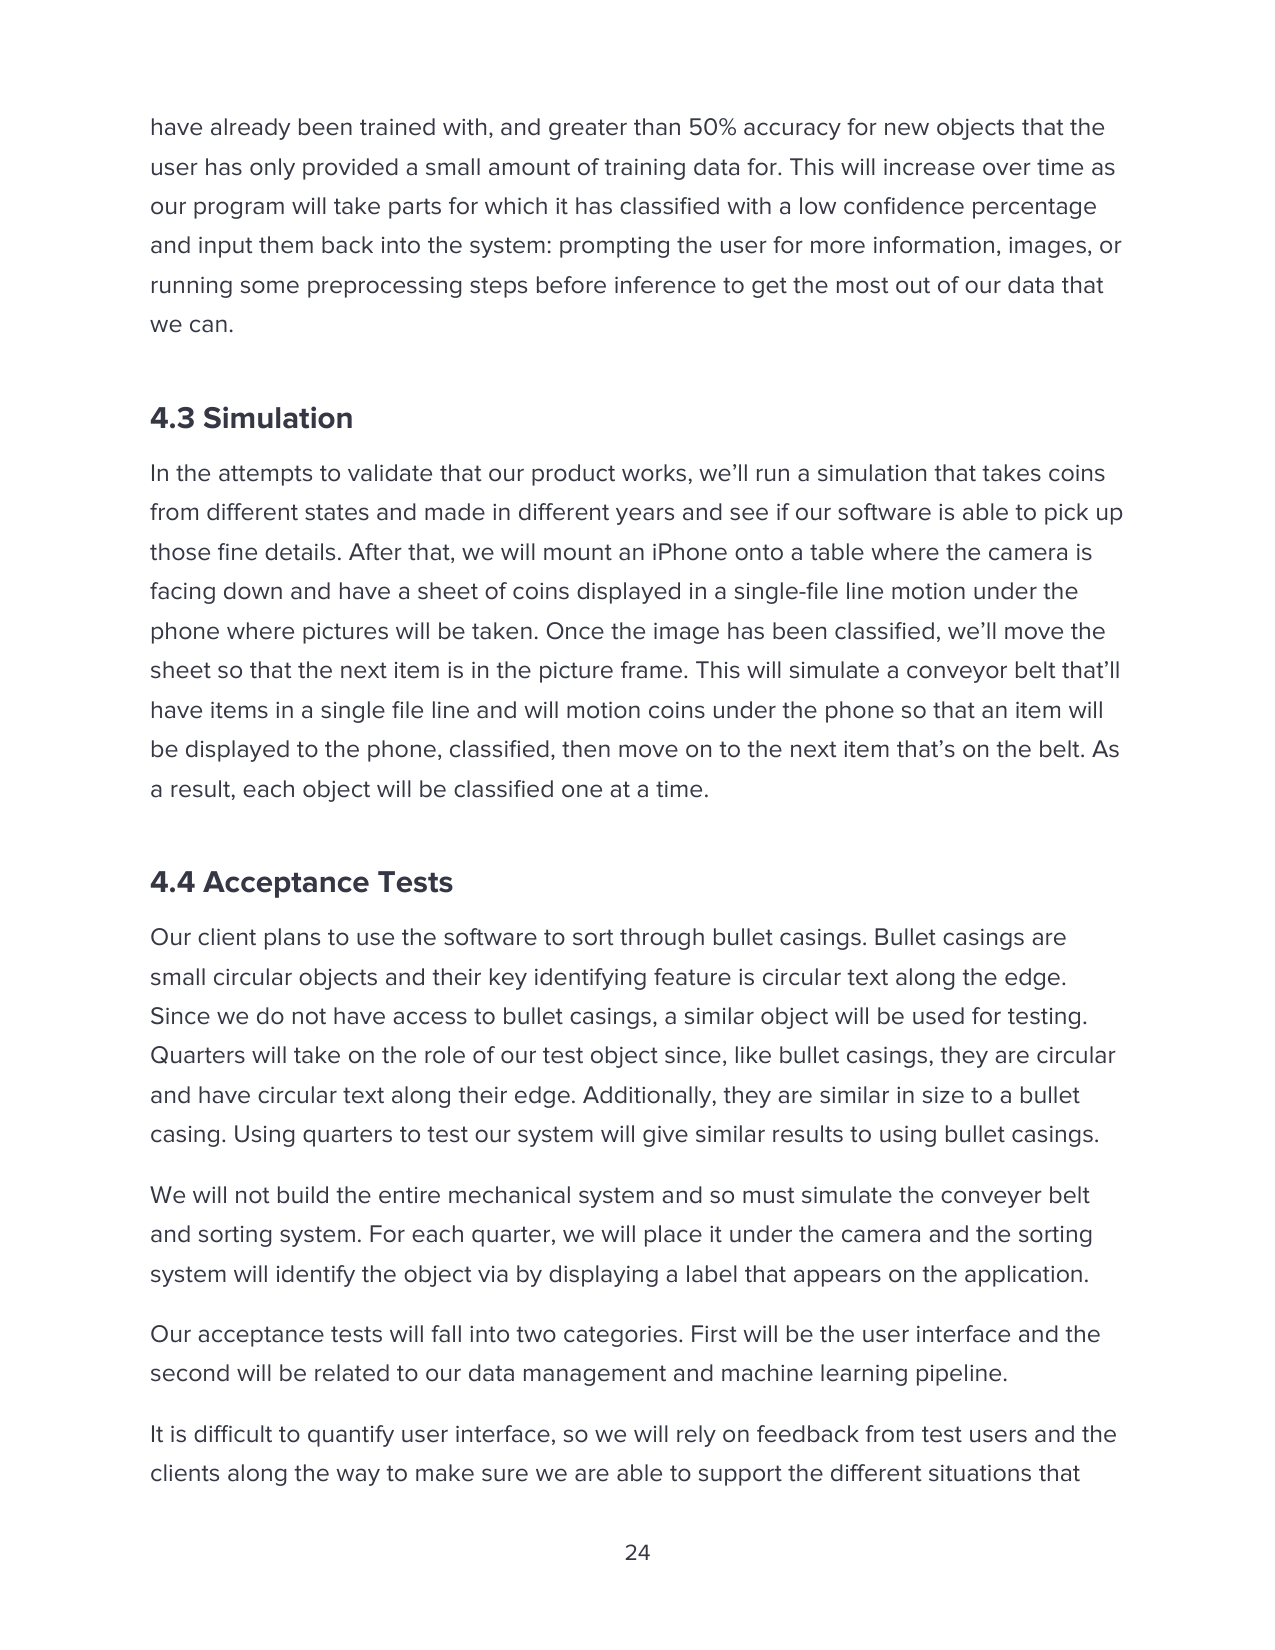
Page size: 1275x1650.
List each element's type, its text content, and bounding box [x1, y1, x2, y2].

text Our acceptance tests will fall into two categories. First will be the user interface and the second will be related to our data management and machine learning pipeline. [150, 1319, 1125, 1389]
text We will not build the entire mechanical system and so must simulate the conveyer belt and sorting system. For each quarter, we will place it under the camera and the sorting system will identify the object via by displaying a label that appears on the application. [150, 1180, 1125, 1289]
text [150, 1419, 1125, 1489]
text In the attempts to validate that our product works, we’ll run a simulation that takes coins from different states and made in different years and see if our software is able to pick up those fine details. After that, we will mount an iPhone onto a table where the camera is facing down and have a sheet of coins displayed in a single-file line motion under the phone where pictures will be taken. Once the image has been classified, we’ll move the sheet so that the next item is in the picture frame. This will simulate a conveyor belt that’ll have items in a single file line and will motion coins under the phone so that an item will be displayed to the phone, classified, then move on to the next item that’s on the belt. As a result, each object will be classified one at a time. [150, 458, 1125, 804]
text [150, 112, 1125, 340]
text Our client plans to use the software to sort through bullet casings. Bullet casings are small circular objects and their key identifying feature is circular text along the edge. Since we do not have access to bullet casings, a similar object will be used for testing. Quarters will take on the role of our test object since, like bullet casings, they are circular and have circular text along their edge. Additionally, they are similar in size to a bullet casing. Using quarters to test our system will give similar results to using bullet casings. [150, 922, 1125, 1150]
subtitle 4.3 Simulation [150, 399, 1125, 437]
subtitle 4.4 Acceptance Tests [150, 863, 1125, 902]
